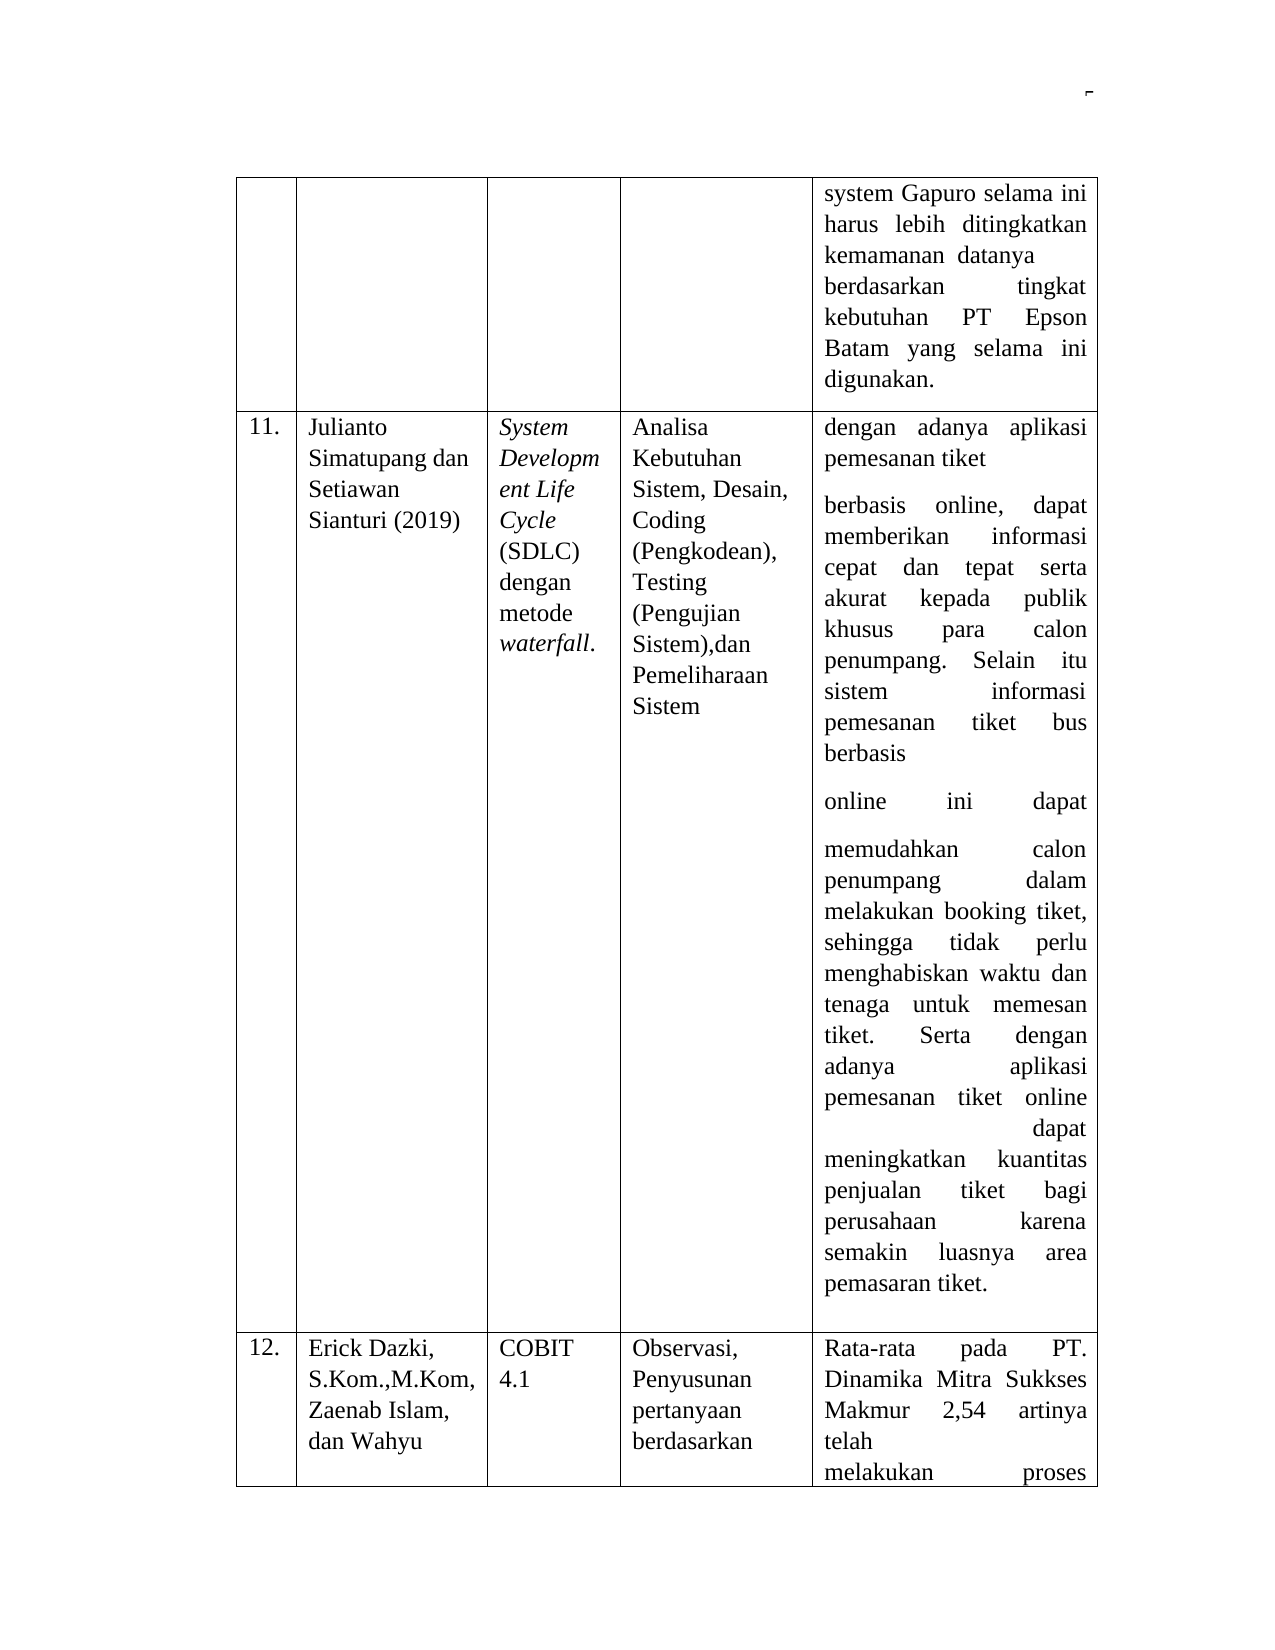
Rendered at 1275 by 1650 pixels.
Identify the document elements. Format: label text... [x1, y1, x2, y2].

table_header system Gapuro selama ini harus lebih ditingkatkan kemamanan datanya berdasarkan tingkat kebutuhan PT Epson Batam yang selama ini digunakan. [813, 178, 1097, 411]
table_cell Erick Dazki, S.Kom.,M.Kom, Zaenab Islam, dan Wahyu [297, 1333, 487, 1486]
table_cell COBIT 4.1 [488, 1333, 620, 1486]
table_header [237, 178, 296, 411]
table_header [488, 178, 620, 411]
table_cell System Developm ent Life Cycle (SDLC) dengan metode waterfall. [488, 412, 620, 1332]
table_cell 12. [237, 1333, 296, 1486]
table_header [297, 178, 487, 411]
table_cell Rata-rata pada PT. Dinamika Mitra Sukkses Makmur 2,54 artinya telah melakukan proses [813, 1333, 1097, 1486]
table_cell Observasi, Penyusunan pertanyaan berdasarkan [621, 1333, 812, 1486]
table_cell Julianto Simatupang dan Setiawan Sianturi (2019) [297, 412, 487, 1332]
table_cell Analisa Kebutuhan Sistem, Desain, Coding (Pengkodean), Testing (Pengujian Sistem),dan Pemeliharaan Sistem [621, 412, 812, 1332]
table_header [621, 178, 812, 411]
table_cell dengan adanya aplikasi pemesanan tiket berbasis online, dapat memberikan informasi cepat dan tepat serta akurat kepada publik khusus para calon penumpang. Selain itu sistem informasi pemesanan tiket bus berbasis online ini dapat memudahkan calon penumpang dalam melakukan booking tiket, sehingga tidak perlu menghabiskan waktu dan tenaga untuk memesan tiket. Serta dengan adanya aplikasi pemesanan tiket online dapat meningkatkan kuantitas penjualan tiket bagi perusahaan karena semakin luasnya area pemasaran tiket. [813, 412, 1097, 1332]
table_cell 11. [237, 412, 296, 1332]
